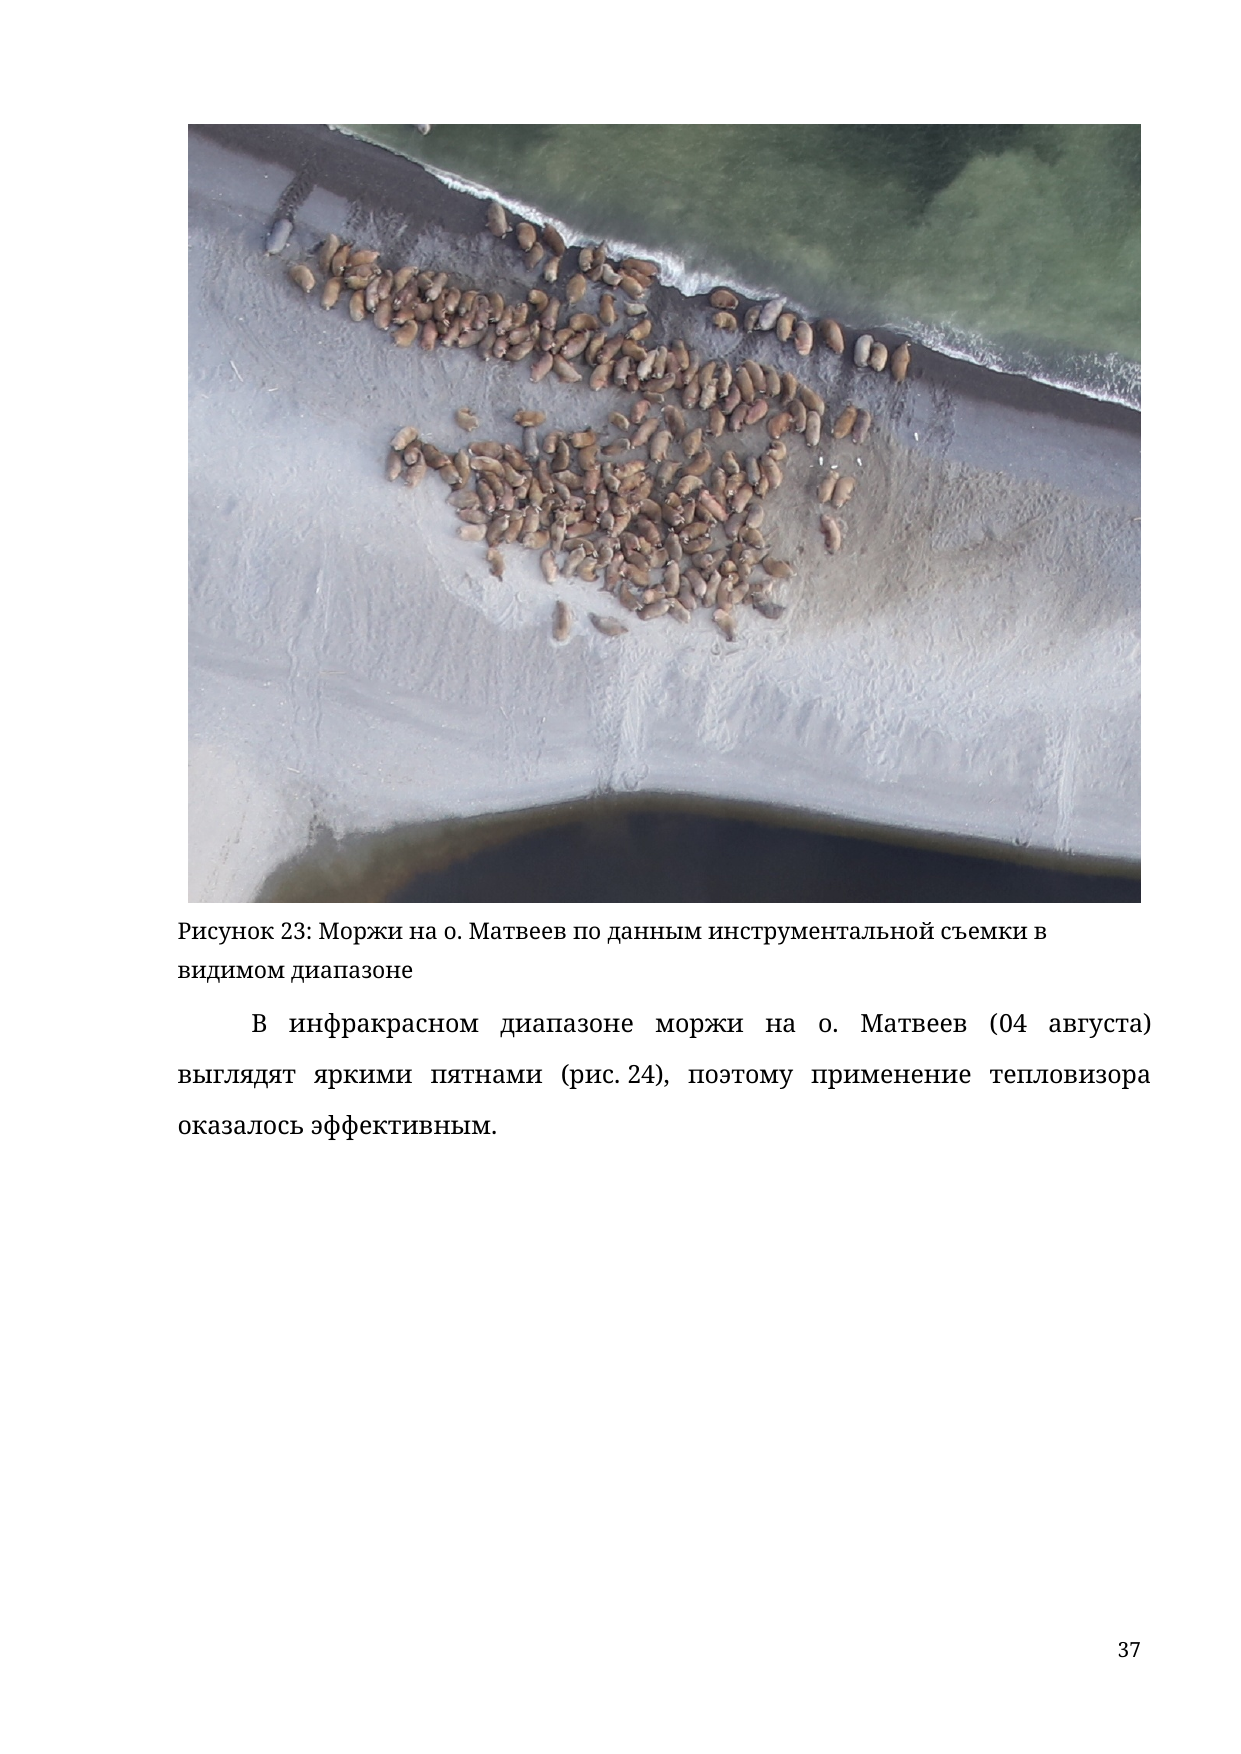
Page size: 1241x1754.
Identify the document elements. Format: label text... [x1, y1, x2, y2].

text В инфракрасном диапазоне моржи на о. Матвеев (04 августа) выглядят яркими пятнами (рис. 24), поэтому применение тепловизора оказалось эффективным. [177, 1006, 1152, 1142]
text Рисунок 23: Моржи на о. Матвеев по данным инструментальной съемки в видимом диапазоне [177, 915, 1152, 986]
picture [188, 124, 1141, 903]
